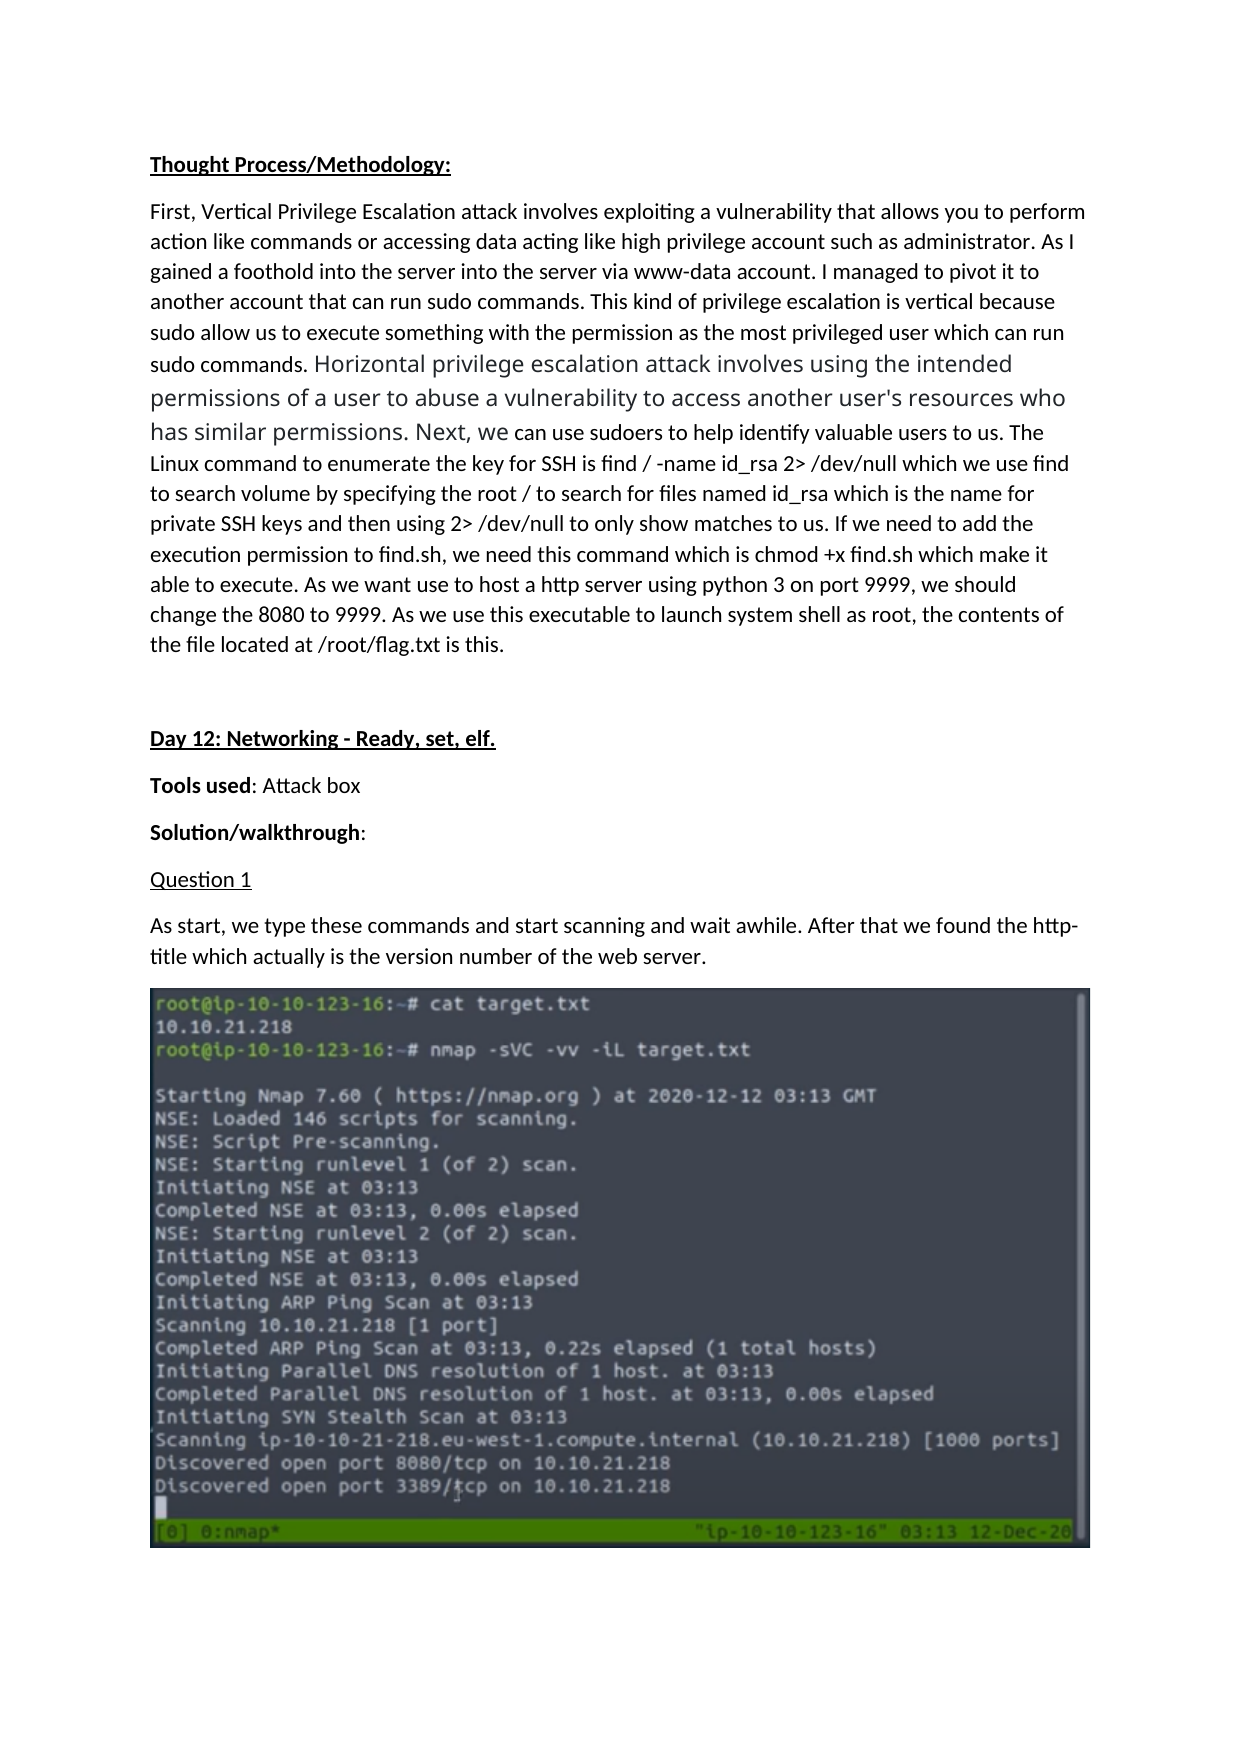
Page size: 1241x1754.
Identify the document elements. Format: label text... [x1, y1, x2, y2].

text Question 1 [150, 865, 1090, 893]
text Tools used: Attack box [150, 771, 1090, 799]
text First, Vertical Privilege Escalation attack involves exploiting a vulnerability that allows you to perform action like commands or accessing data acting like high privilege account such as administrator. As I gained a foothold into the server into the server via www-data account. I managed to pivot it to another account that can run sudo commands. This kind of privilege escalation is vertical because sudo allow us to execute something with the permission as the most privileged user which can run sudo commands. Horizontal privilege escalation attack involves using the intended permissions of a user to abuse a vulnerability to access another user's resources who has similar permissions. Next, we can use sudoers to help identify valuable users to us. The Linux command to enumerate the key for SSH is find / -name id_rsa 2> /dev/null which we use find to search volume by specifying the root / to search for files named id_rsa which is the name for private SSH keys and then using 2> /dev/null to only show matches to us. If we need to add the execution permission to find.sh, we need this command which is chmod +x find.sh which make it able to execute. As we want use to host a http server using python 3 on port 9999, we should change the 8080 to 9999. As we use this executable to launch system shell as root, the contents of the file located at /root/flag.txt is this. [150, 197, 1090, 658]
text Day 12: Networking - Ready, set, elf. [150, 724, 1090, 752]
picture [150, 988, 1091, 1548]
text As start, we type these commands and start scanning and wait awhile. After that we found the http-title which actually is the version number of the web server. [150, 912, 1090, 970]
text Solution/walkthrough: [150, 818, 1090, 846]
text Thought Process/Methodology: [150, 150, 1090, 178]
